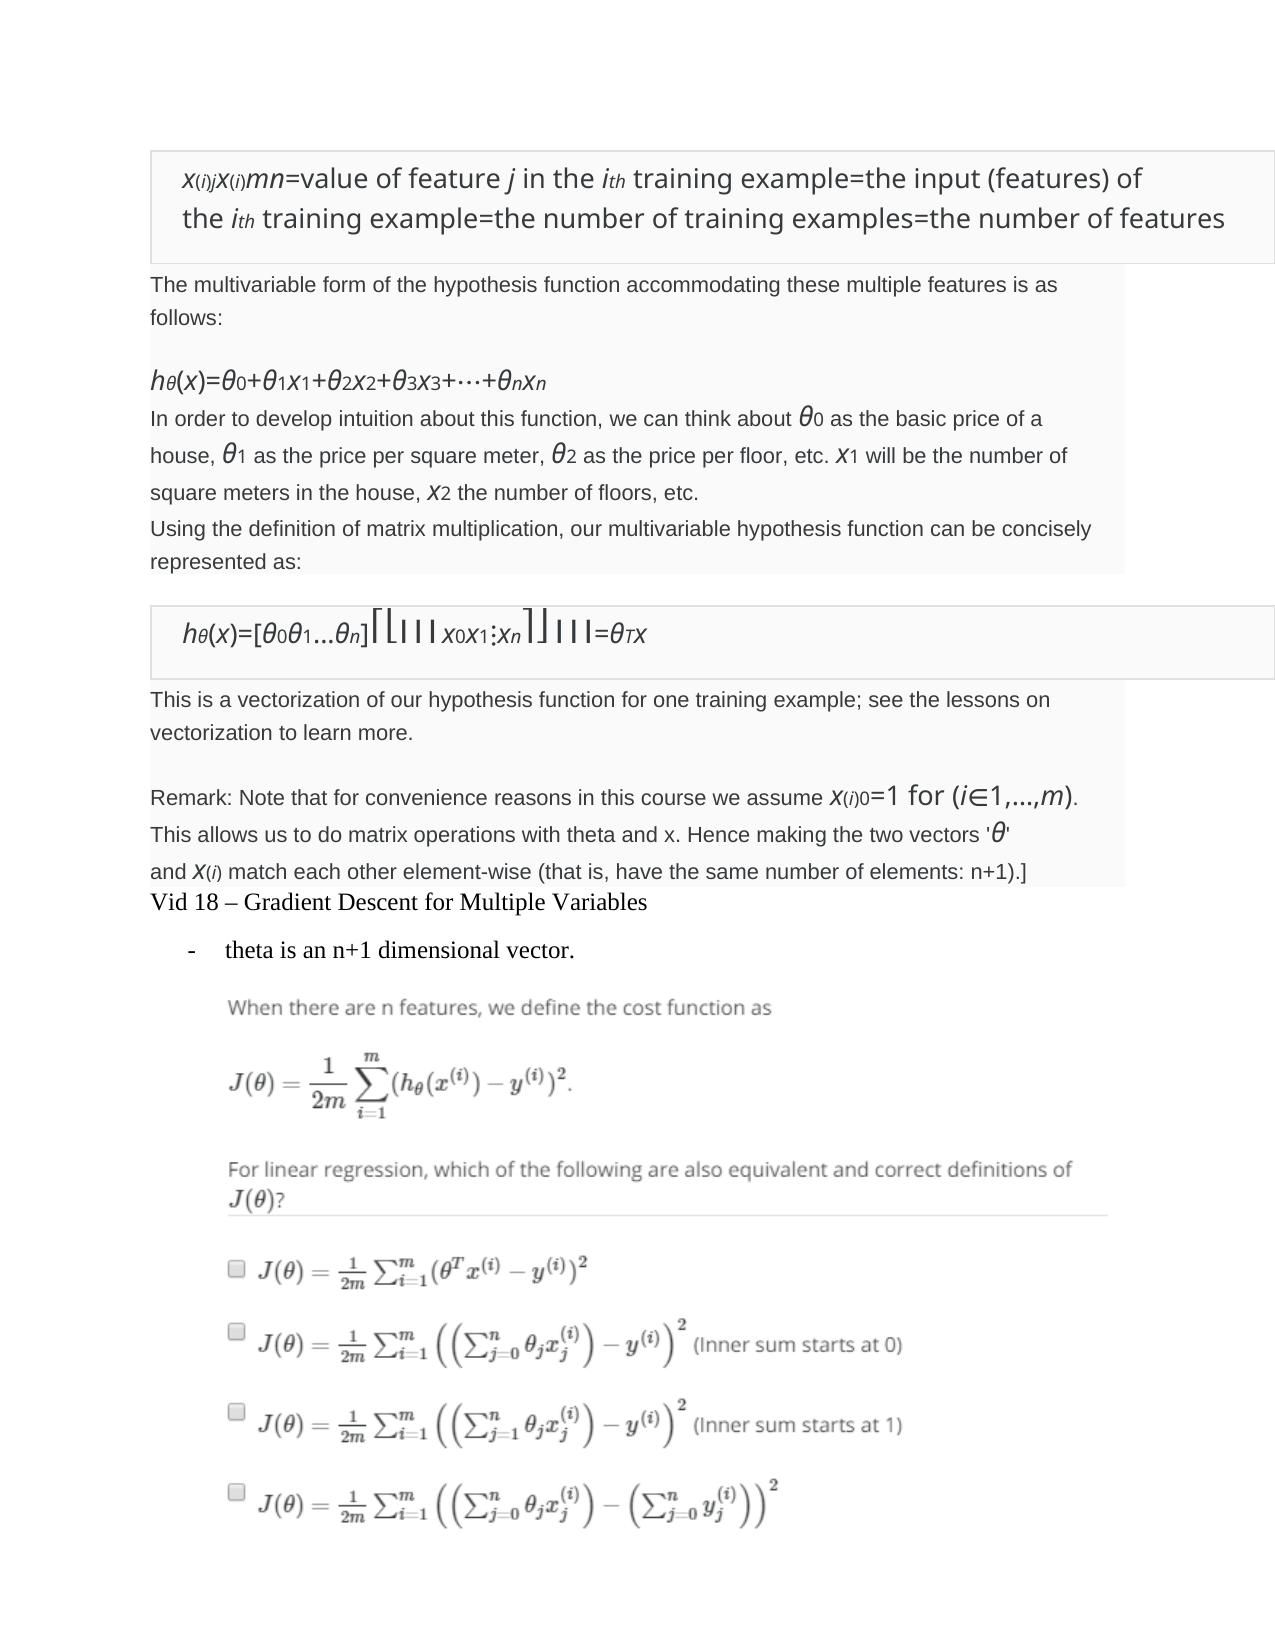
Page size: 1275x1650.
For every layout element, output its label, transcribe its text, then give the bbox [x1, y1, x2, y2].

picture [161, 983, 1137, 1568]
text Remark: Note that for convenience reasons in this course we assume x(i)0=1 for (i∈1,…,m). This allows us to do matrix operations with theta and x. Hence making the two vectors 'θ' and x(i) match each other element-wise (that is, have the same number of elements: n+1).] [150, 777, 1125, 887]
text Using the definition of matrix multiplication, our multivariable hypothesis function can be concisely represented as: [150, 508, 1125, 574]
text hθ(x)=θ0+θ1x1+θ2x2+θ3x3+⋯+θnxn [150, 361, 1125, 398]
table_header hθ(x)=[θ0θ1...θn]⎡⎣⎢⎢⎢x0x1⋮xn⎤⎦⎥⎥⎥=θTx [152, 607, 1274, 678]
list theta is an n+1 dimensional vector. [187, 935, 1125, 964]
table_header x(i)jx(i)mn=value of feature j in the ith training example=the input (features) of the ith training example=the number of training examples=the number of features [152, 152, 1274, 263]
text Vid 18 – Gradient Descent for Multiple Variables [150, 887, 1125, 916]
text In order to develop intuition about this function, we can think about θ0 as the basic price of a house, θ1 as the price per square meter, θ2 as the price per floor, etc. x1 will be the number of square meters in the house, x2 the number of floors, etc. [150, 398, 1125, 508]
text The multivariable form of the hypothesis function accommodating these multiple features is as follows: [150, 264, 1125, 330]
text This is a vectorization of our hypothesis function for one training example; see the lessons on vectorization to learn more. [150, 680, 1125, 745]
